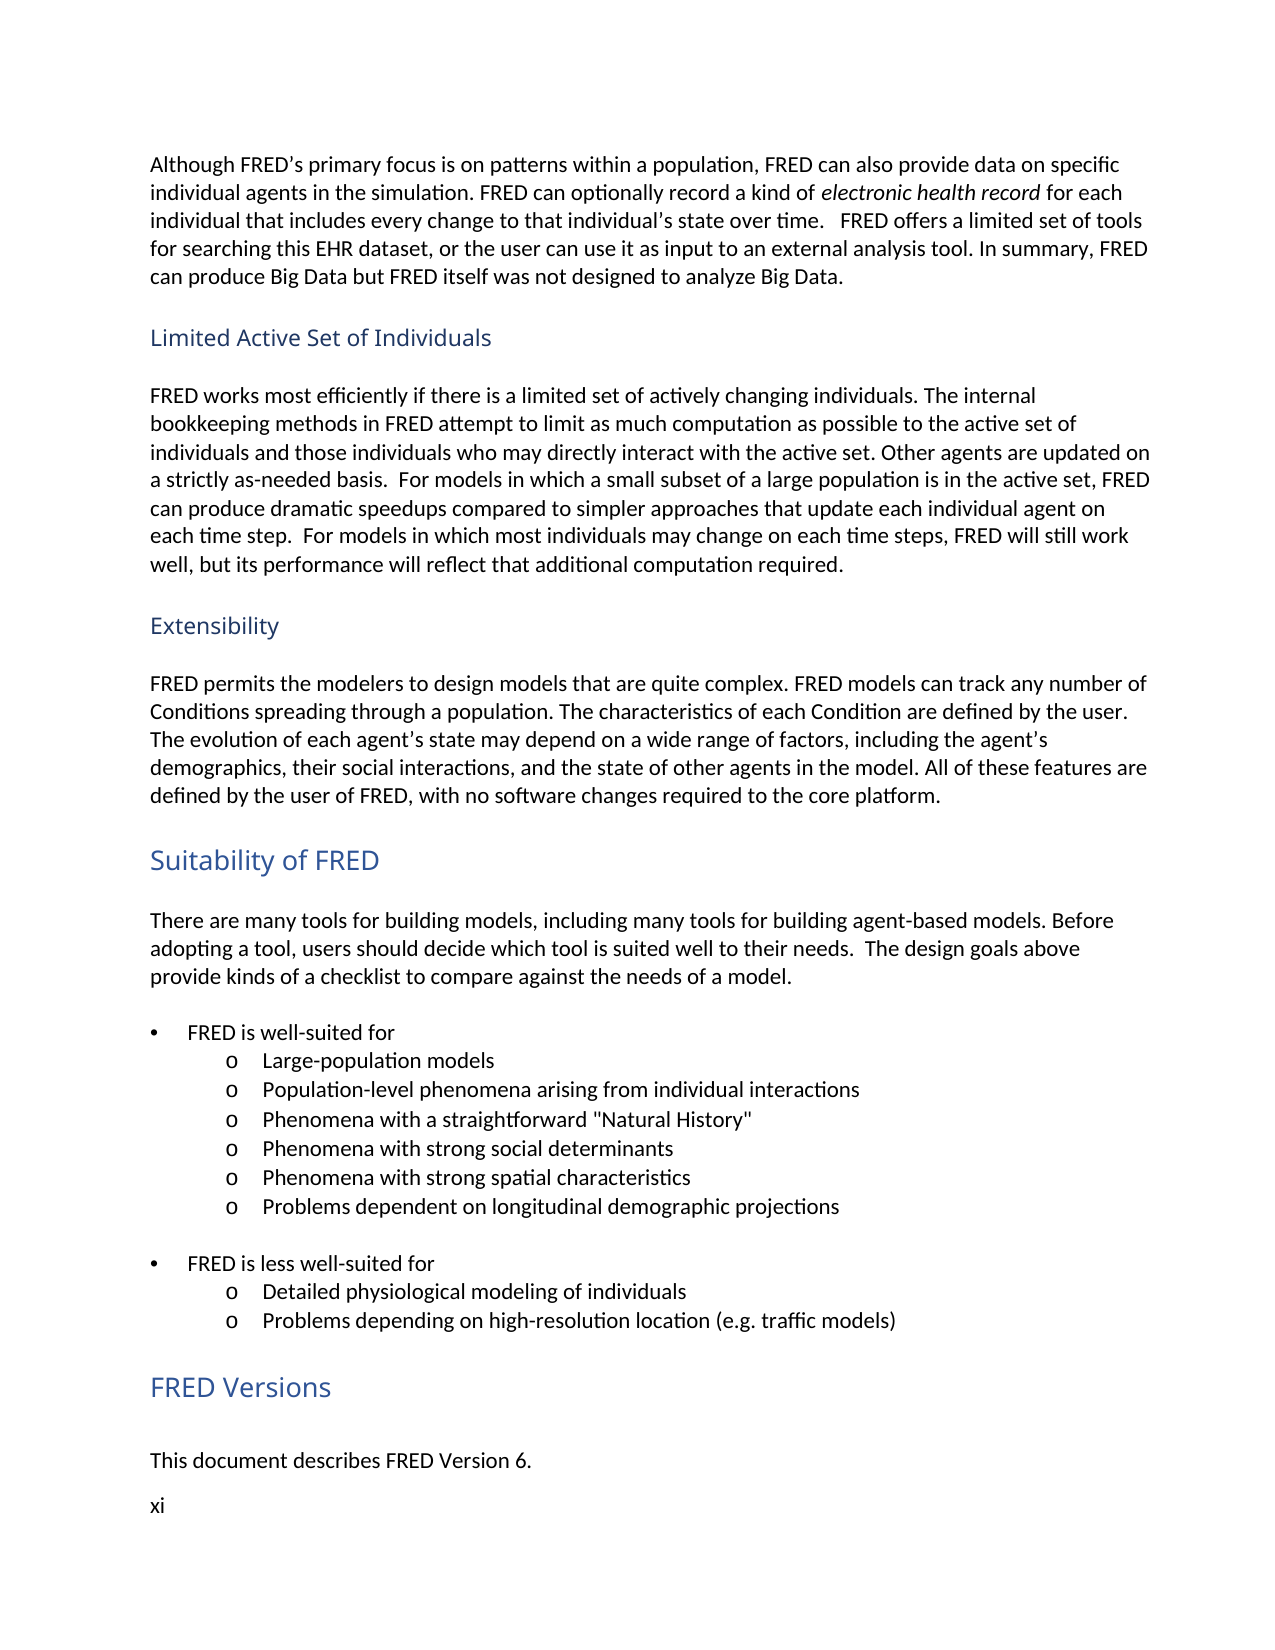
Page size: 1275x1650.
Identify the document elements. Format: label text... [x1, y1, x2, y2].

text FRED permits the modelers to design models that are quite complex. FRED models can track any number of Conditions spreading through a population. The characteristics of each Condition are defined by the user. The evolution of each agent’s state may depend on a wide range of factors, including the agent’s demographics, their social interactions, and the state of other agents in the model. All of these features are defined by the user of FRED, with no software changes required to the core platform. [150, 669, 1155, 809]
list Phenomena with strong social determinants [225, 1134, 1155, 1163]
text Although FRED’s primary focus is on patterns within a population, FRED can also provide data on specific individual agents in the simulation. FRED can optionally record a kind of electronic health record for each individual that includes every change to that individual’s state over time. FRED offers a limited set of tools for searching this EHR dataset, or the user can use it as input to an external analysis tool. In summary, FRED can produce Big Data but FRED itself was not designed to analyze Big Data. [150, 150, 1155, 290]
list Population-level phenomena arising from individual interactions [225, 1076, 1155, 1105]
text This document describes FRED Version 6. [150, 1446, 1155, 1474]
subtitle Suitability of FRED [150, 841, 1155, 878]
text There are many tools for building models, including many tools for building agent-based models. Before adopting a tool, users should decide which tool is suited well to their needs. The design goals above provide kinds of a checklist to compare against the needs of a model. [150, 906, 1155, 990]
subtitle Limited Active Set of Individuals [150, 322, 1155, 353]
list Problems depending on high-resolution location (e.g. traffic models) [225, 1307, 1155, 1336]
list Detailed physiological modeling of individuals [225, 1277, 1155, 1307]
list Large-population models [225, 1046, 1155, 1076]
list FRED is well-suited for [150, 1018, 1155, 1046]
subtitle FRED Versions [150, 1368, 1155, 1405]
list Phenomena with a straightforward "Natural History" [225, 1105, 1155, 1134]
list Phenomena with strong spatial characteristics [225, 1163, 1155, 1192]
list Problems dependent on longitudinal demographic projections [225, 1192, 1155, 1221]
subtitle Extensibility [150, 610, 1155, 641]
list FRED is less well-suited for [150, 1249, 1155, 1277]
text FRED works most efficiently if there is a limited set of actively changing individuals. The internal bookkeeping methods in FRED attempt to limit as much computation as possible to the active set of individuals and those individuals who may directly interact with the active set. Other agents are updated on a strictly as-needed basis. For models in which a small subset of a large population is in the active set, FRED can produce dramatic speedups compared to simpler approaches that update each individual agent on each time step. For models in which most individuals may change on each time steps, FRED will still work well, but its performance will reflect that additional computation required. [150, 382, 1155, 578]
